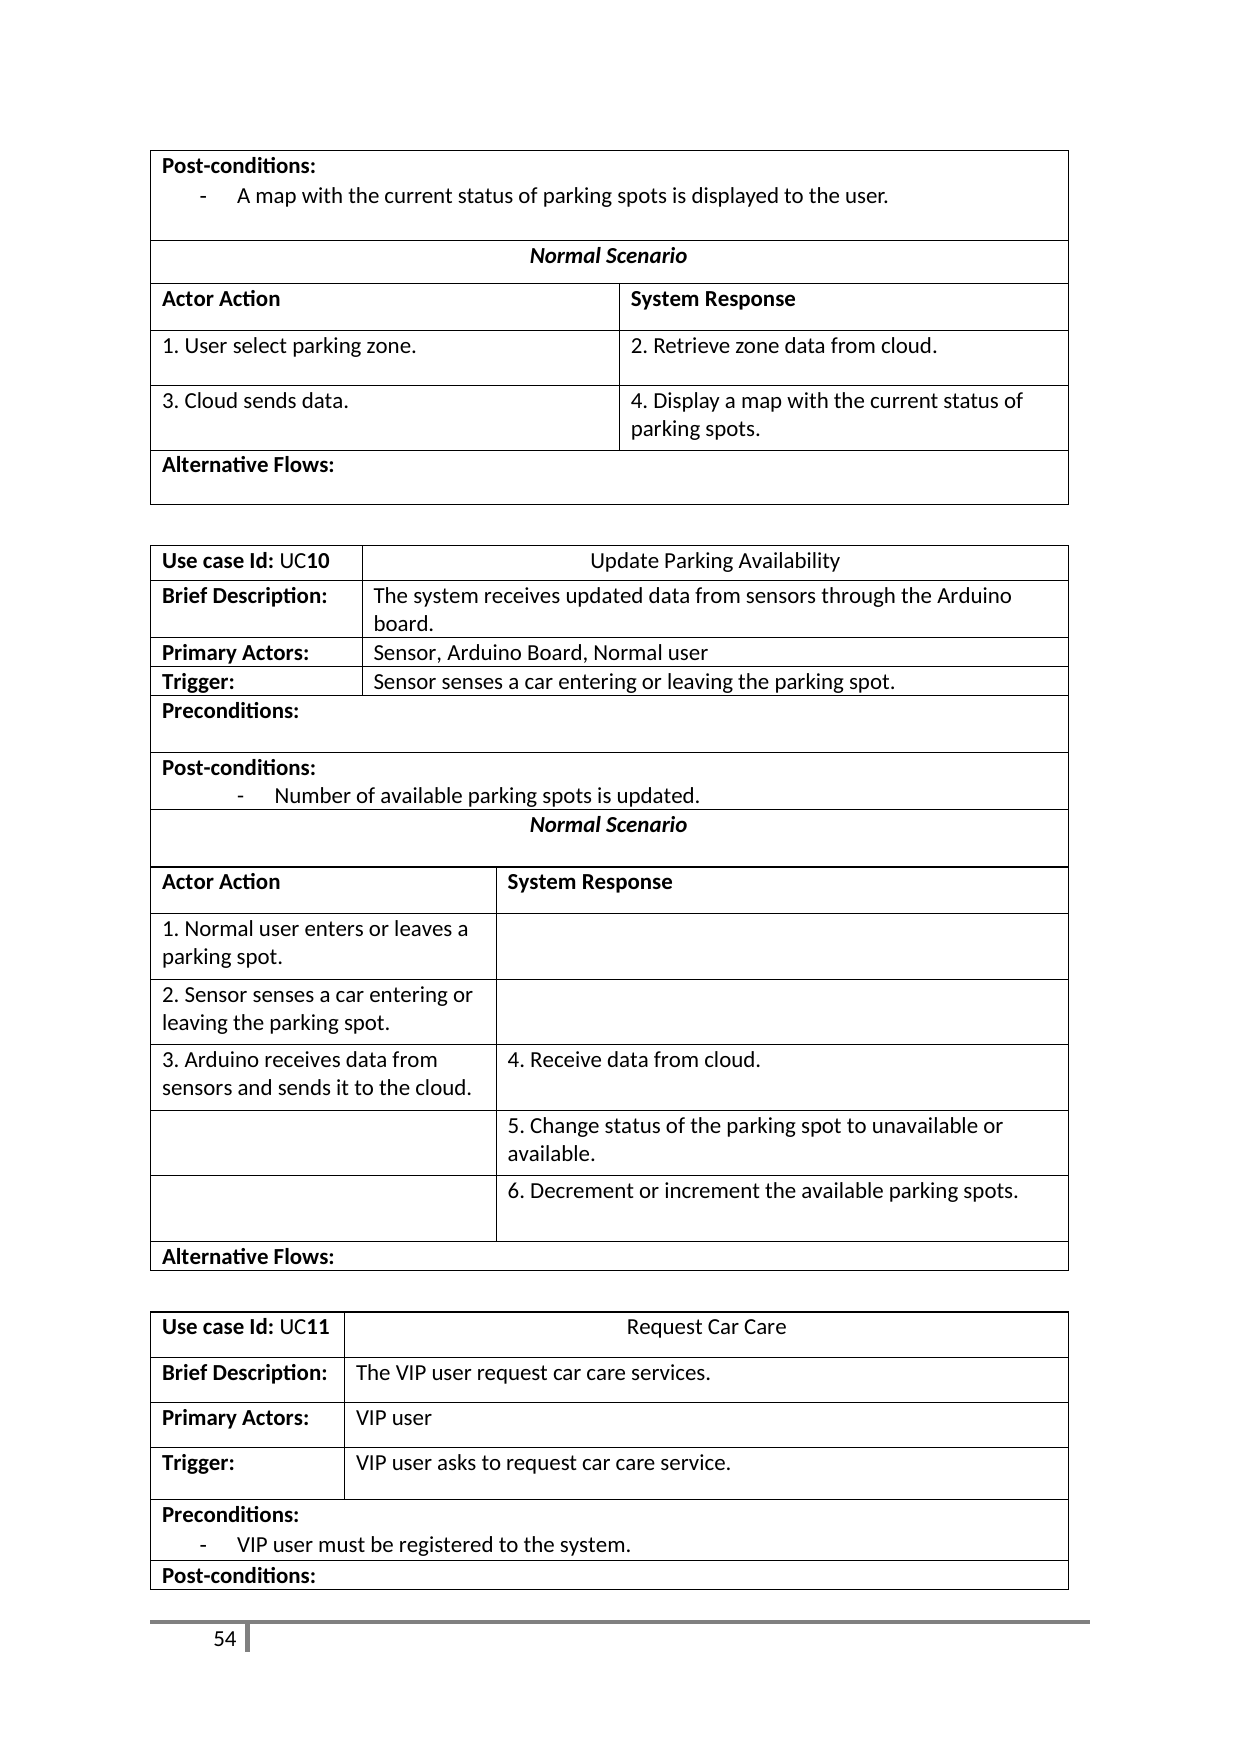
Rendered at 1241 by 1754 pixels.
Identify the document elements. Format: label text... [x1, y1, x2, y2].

table_cell Brief Description: [151, 1358, 344, 1402]
table_cell VIP user asks to request car care service. [345, 1448, 1068, 1499]
table_cell 2. Sensor senses a car entering or leaving the parking spot. [151, 980, 496, 1044]
table_header Use case Id: UC11 [151, 1313, 344, 1357]
table_cell Preconditions: VIP user must be registered to the system. [151, 1500, 1068, 1560]
table_cell Trigger: [151, 1448, 344, 1499]
table_cell Sensor, Arduino Board, Normal user [363, 638, 1068, 666]
table_header Update Parking Availability [363, 546, 1068, 580]
table_cell Alternative Flows: [151, 1242, 1068, 1270]
table_cell 2. Retrieve zone data from cloud. [620, 331, 1068, 385]
table_cell [497, 914, 1068, 979]
table_cell Alternative Flows: [151, 451, 1068, 504]
table_cell [151, 1176, 496, 1241]
table_cell 1. Normal user enters or leaves a parking spot. [151, 914, 496, 979]
table_cell Post-conditions: Number of available parking spots is updated. [151, 753, 1068, 809]
table_cell Primary Actors: [151, 1403, 344, 1447]
table_cell Actor Action [151, 284, 619, 330]
table_cell 6. Decrement or increment the available parking spots. [497, 1176, 1068, 1241]
table_cell The VIP user request car care services. [345, 1358, 1068, 1402]
table_header Request Car Care [345, 1313, 1068, 1357]
table_cell Primary Actors: [151, 638, 362, 666]
table_cell Actor Action [151, 868, 496, 913]
table_cell The system receives updated data from sensors through the Arduino board. [363, 581, 1068, 637]
table_cell 3. Arduino receives data from sensors and sends it to the cloud. [151, 1045, 496, 1110]
table_cell 1. User select parking zone. [151, 331, 619, 385]
table_cell Normal Scenario [151, 810, 1068, 866]
table_cell System Response [497, 868, 1068, 913]
table_cell VIP user [345, 1403, 1068, 1447]
table_cell 3. Cloud sends data. [151, 386, 619, 449]
table_cell Preconditions: [151, 696, 1068, 752]
table_cell 4. Receive data from cloud. [497, 1045, 1068, 1110]
table_cell Brief Description: [151, 581, 362, 637]
table_cell [497, 980, 1068, 1044]
table_cell Sensor senses a car entering or leaving the parking spot. [363, 667, 1068, 695]
table_cell [151, 1111, 496, 1175]
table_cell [151, 1561, 1068, 1589]
table_cell 5. Change status of the parking spot to unavailable or available. [497, 1111, 1068, 1175]
table_header Use case Id: UC10 [151, 546, 362, 580]
table_cell Normal Scenario [151, 241, 1068, 283]
table_cell Post-conditions: A map with the current status of parking spots is displayed to the user. [151, 151, 1068, 240]
table_cell Trigger: [151, 667, 362, 695]
table_cell System Response [620, 284, 1068, 330]
table_cell 4. Display a map with the current status of parking spots. [620, 386, 1068, 449]
